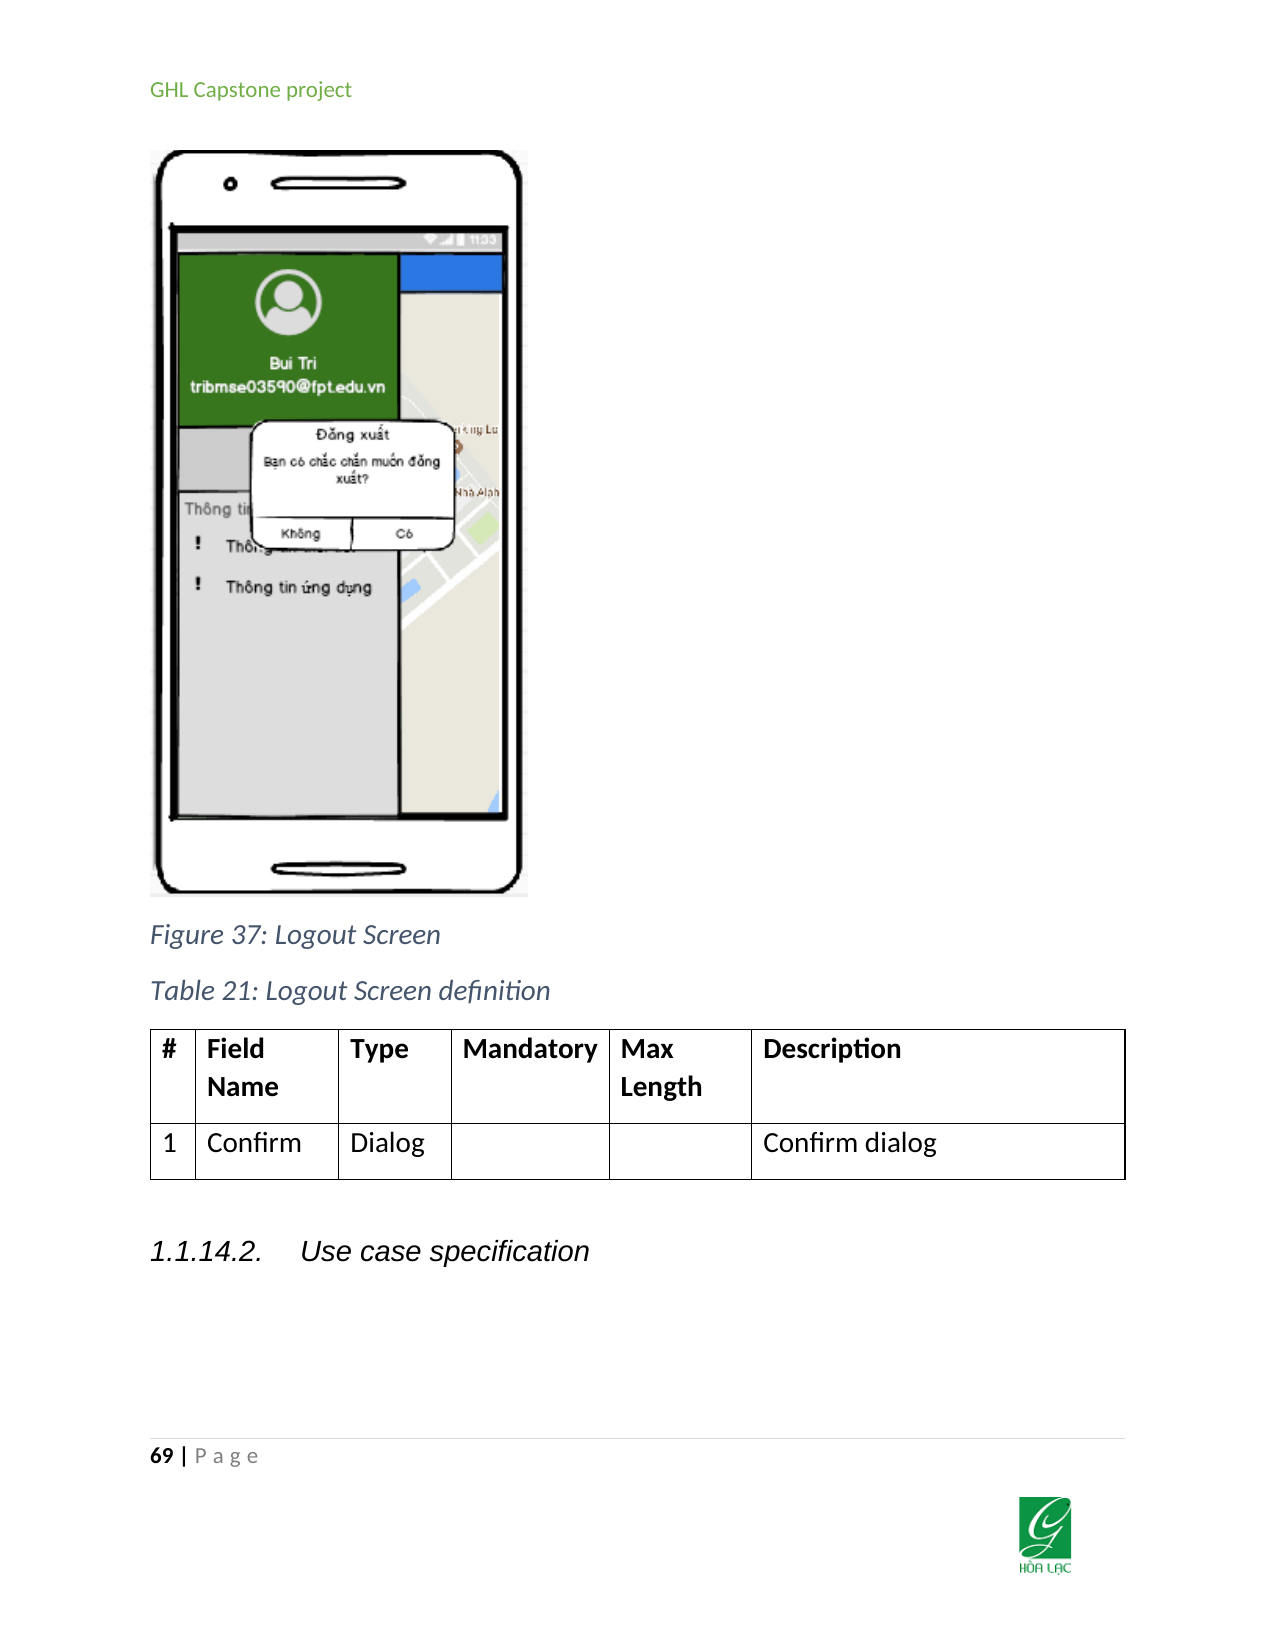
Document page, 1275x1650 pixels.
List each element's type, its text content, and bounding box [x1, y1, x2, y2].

table_header Field Name [196, 1030, 338, 1123]
table_header Type [339, 1030, 451, 1123]
table_cell [452, 1124, 609, 1178]
table_header Mandatory [452, 1030, 609, 1123]
subtitle Use case specification [150, 1243, 1125, 1266]
table_header Max Length [610, 1030, 751, 1123]
table_cell Dialog [339, 1124, 451, 1178]
picture [1019, 1497, 1072, 1575]
table_cell Confirm [196, 1124, 338, 1178]
table_cell [610, 1124, 751, 1178]
table_header Description [752, 1030, 1124, 1123]
picture [150, 150, 529, 897]
table_cell 1 [151, 1124, 195, 1178]
table_header # [151, 1030, 195, 1123]
table_cell Confirm dialog [752, 1124, 1124, 1178]
